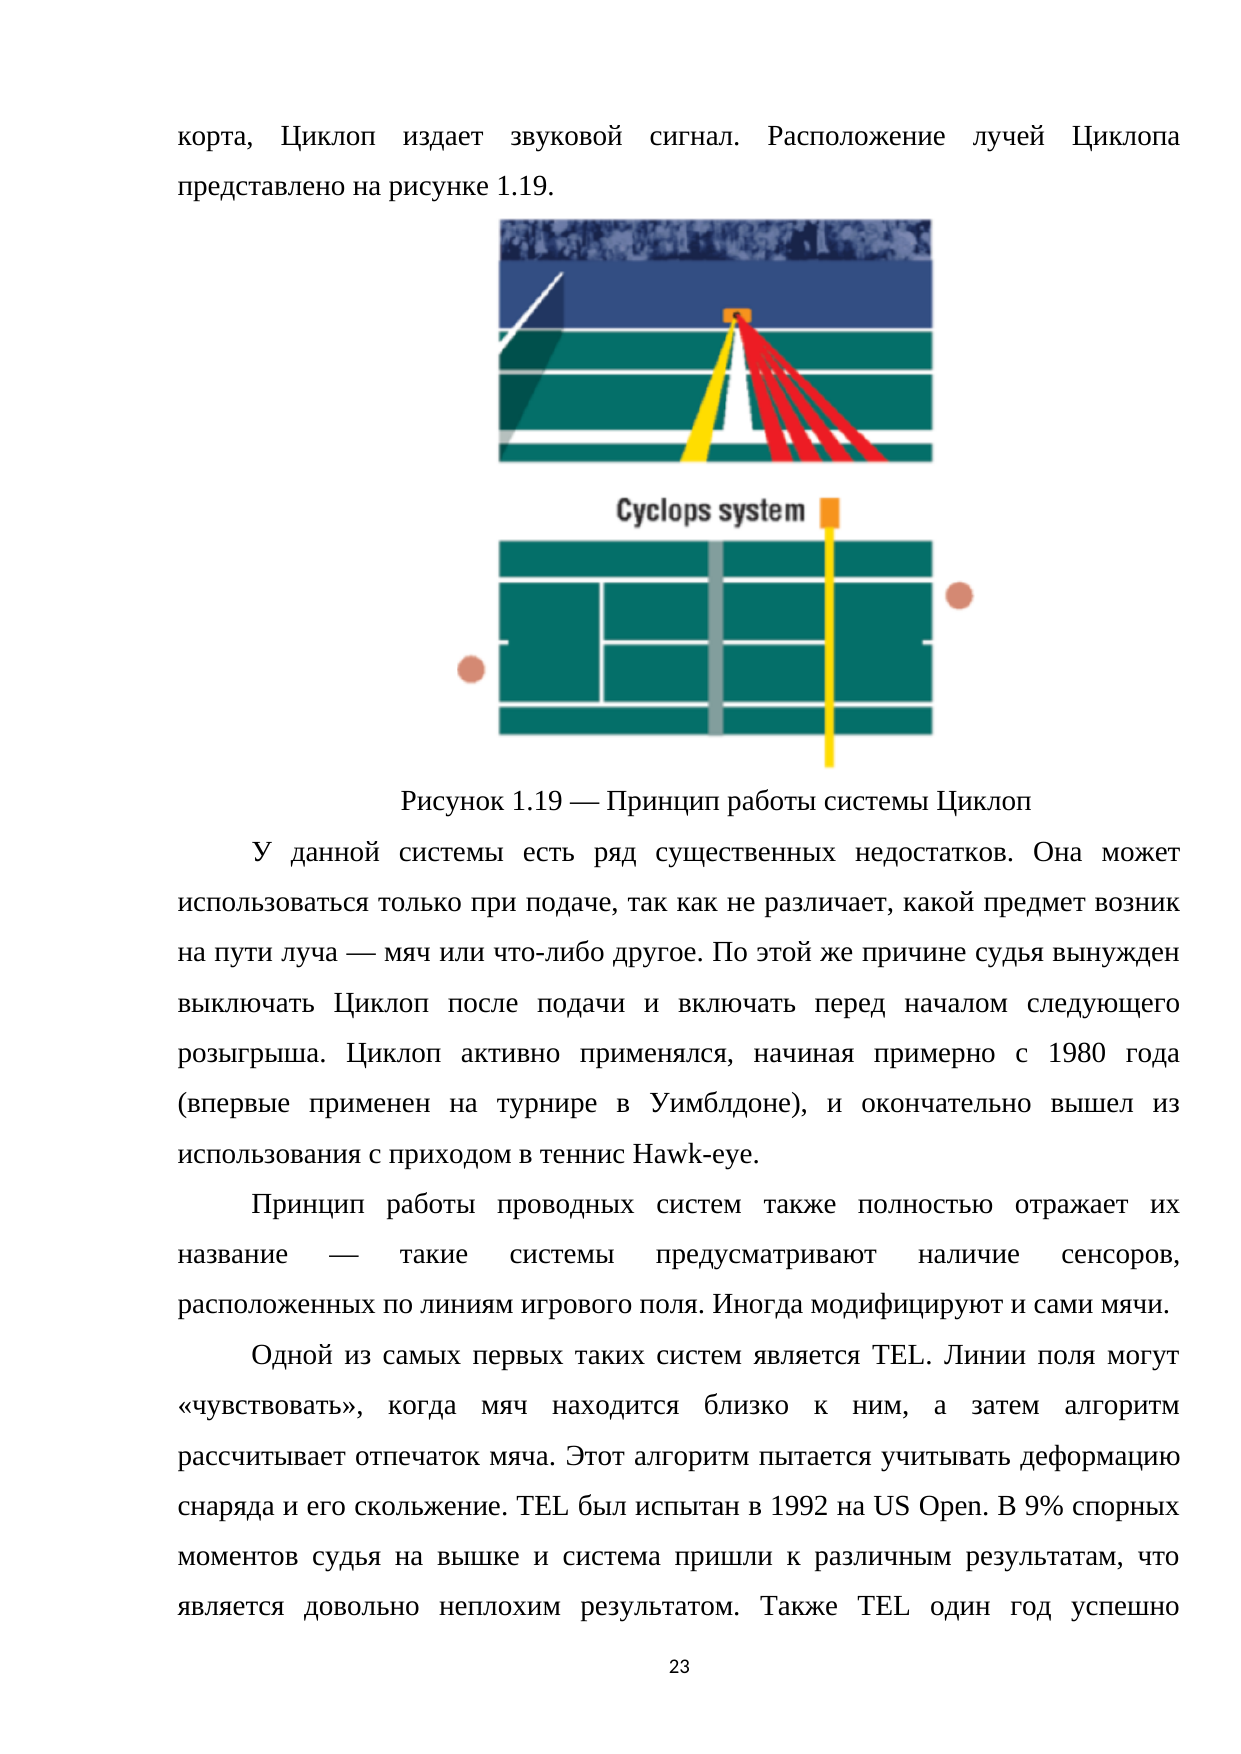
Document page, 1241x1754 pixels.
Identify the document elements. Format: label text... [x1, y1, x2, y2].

text Рисунок 1.19 — Принцип работы системы Циклоп [177, 783, 1181, 817]
text У данной системы есть ряд существенных недостатков. Она может использоваться только при подаче, так как не различает, какой предмет возник на пути луча — мяч или что-либо другое. По этой же причине судья вынужден выключать Циклоп после подачи и включать перед началом следующего розыгрыша. Циклоп активно применялся, начиная примерно с 1980 года (впервые применен на турнире в Уимблдоне), и окончательно вышел из использования с приходом в теннис Hawk-eye. [177, 834, 1181, 1169]
picture [457, 218, 976, 771]
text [177, 118, 1181, 202]
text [177, 1337, 1181, 1622]
text Принцип работы проводных систем также полностью отражает их название — такие системы предусматривают наличие сенсоров, расположенных по линиям игрового поля. Иногда модифицируют и сами мячи. [177, 1186, 1181, 1320]
